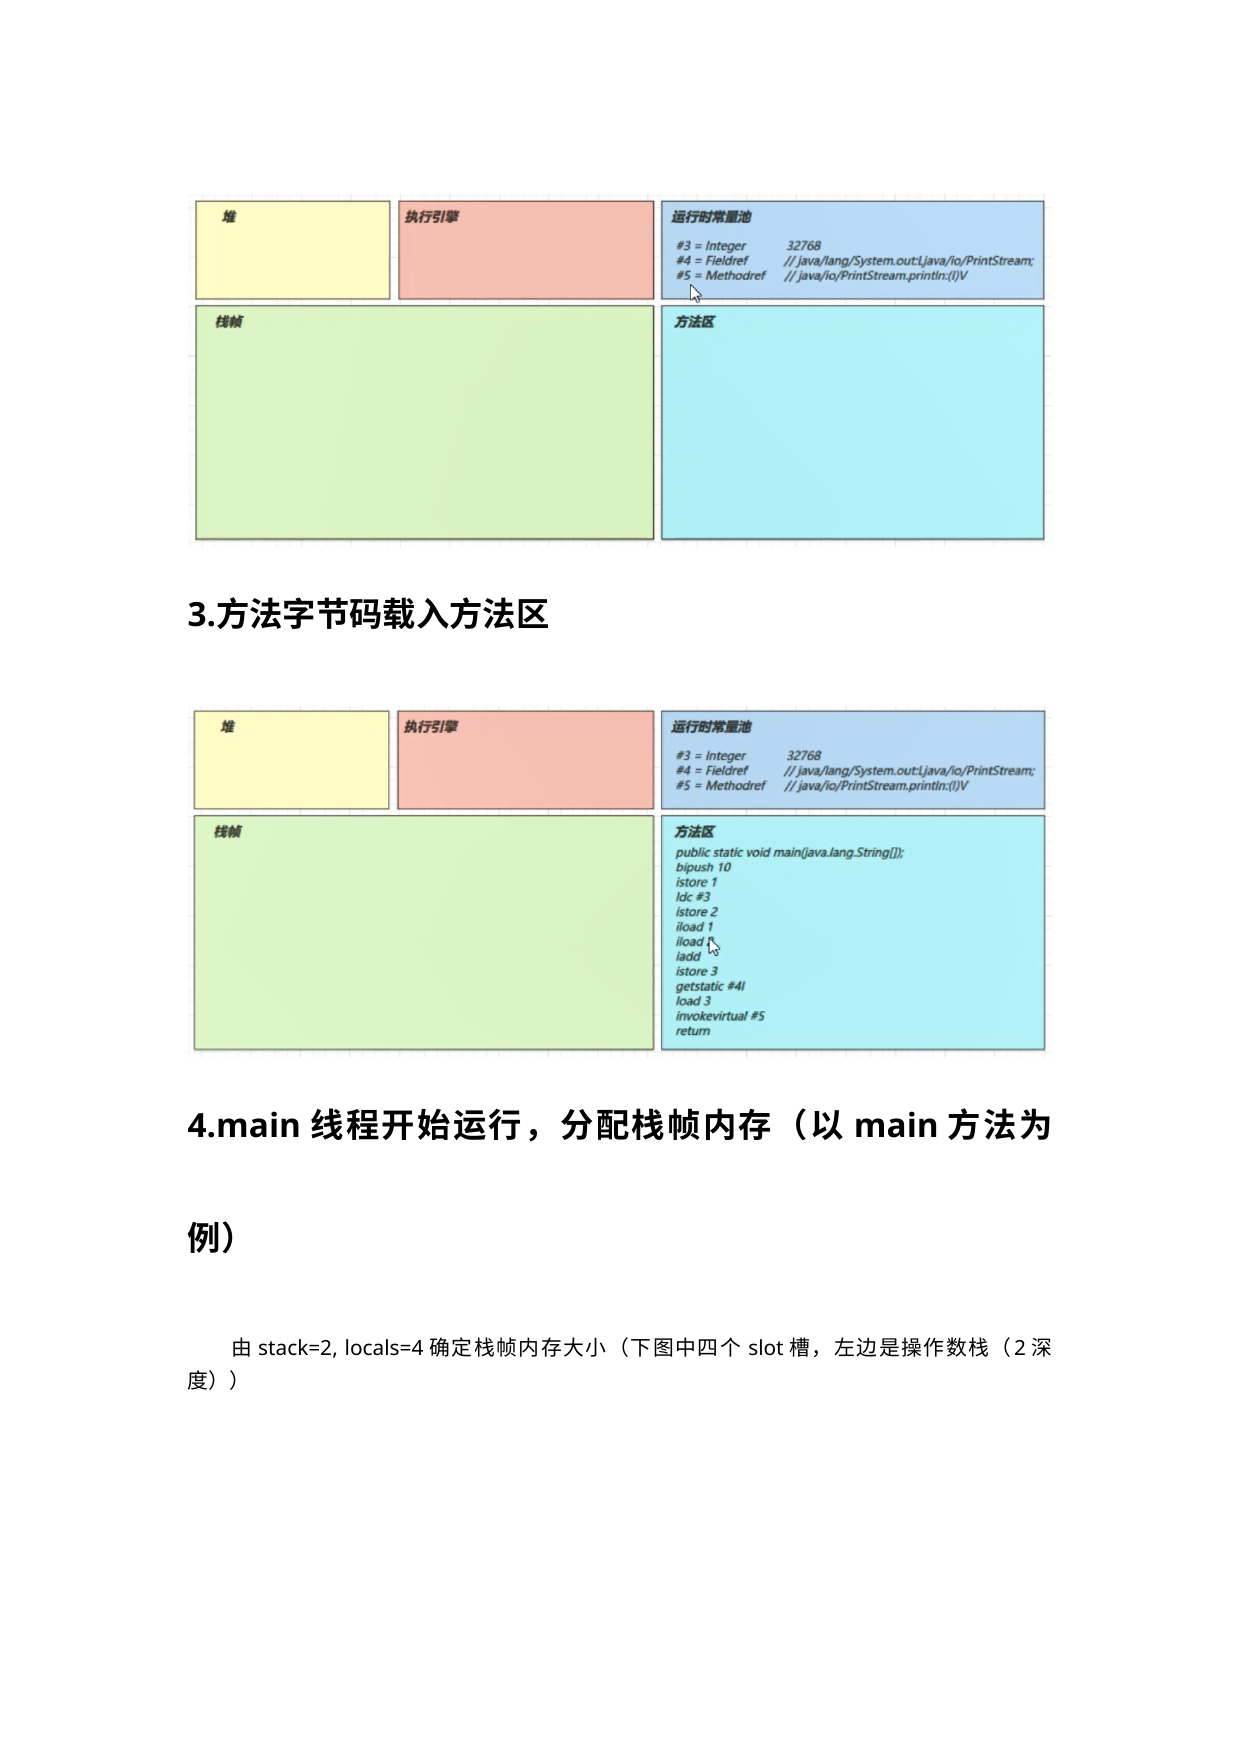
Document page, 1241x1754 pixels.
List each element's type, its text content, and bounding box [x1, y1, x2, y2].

picture [187, 194, 1053, 549]
subtitle 4.main线程开始运行，分配栈帧内存（以main方法为例） [187, 1091, 1053, 1268]
picture [187, 706, 1053, 1060]
text 由stack=2, locals=4确定栈帧内存大小（下图中四个slot槽，左边是操作数栈（2深度）） [187, 1331, 1053, 1396]
subtitle 3.方法字节码载入方法区 [187, 579, 1053, 644]
